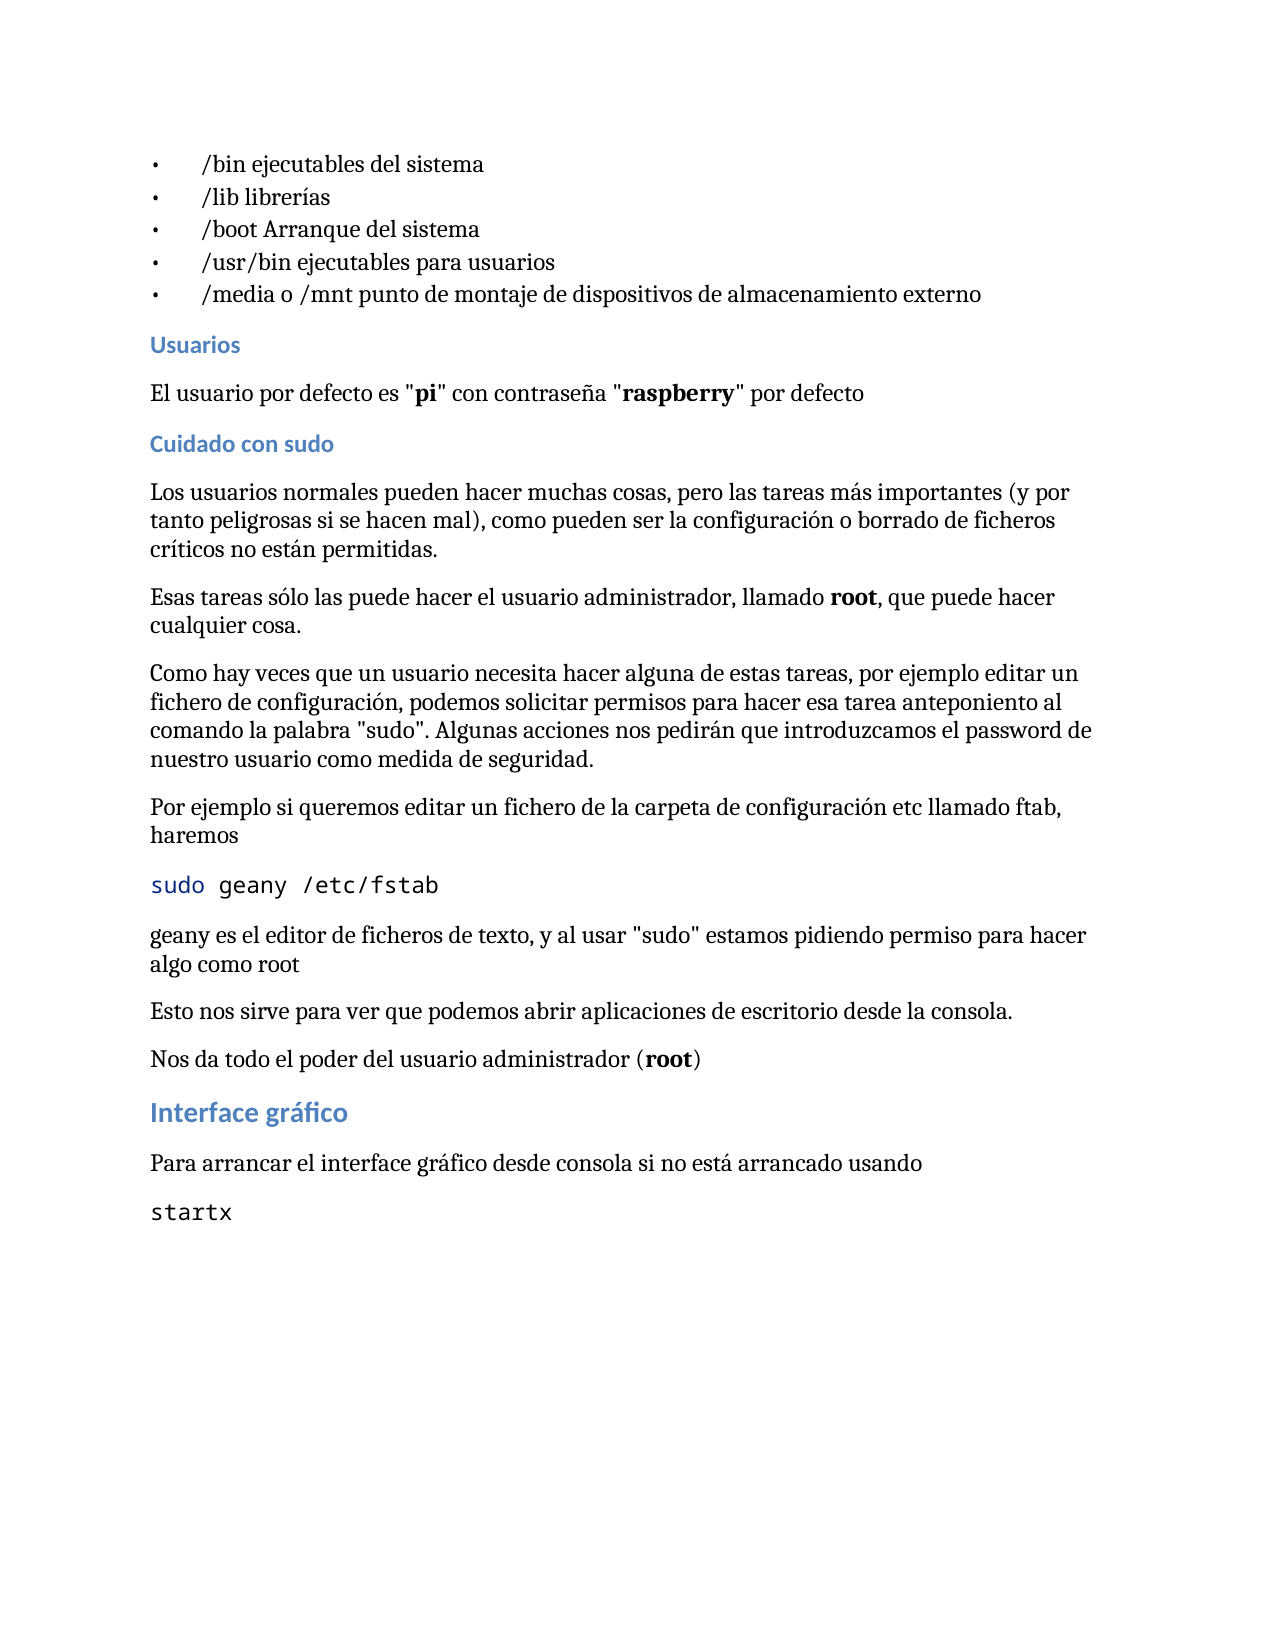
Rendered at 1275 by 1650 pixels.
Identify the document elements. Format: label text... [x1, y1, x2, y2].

text Por ejemplo si queremos editar un fichero de la carpeta de configuración etc llamado ftab, haremos [150, 793, 1125, 850]
subtitle Usuarios [150, 329, 1125, 360]
list /media o /mnt punto de montaje de dispositivos de almacenamiento externo [150, 280, 1125, 309]
text Esas tareas sólo las puede hacer el usuario administrador, llamado root, que puede hacer cualquier cosa. [150, 583, 1125, 640]
list /bin ejecutables del sistema [150, 150, 1125, 179]
list /lib librerías [150, 182, 1125, 211]
text Para arrancar el interface gráfico desde consola si no está arrancado usando [150, 1149, 1125, 1177]
text Como hay veces que un usuario necesita hacer alguna de estas tareas, por ejemplo editar un fichero de configuración, podemos solicitar permisos para hacer esa tarea anteponiento al comando la palabra "sudo". Algunas acciones nos pedirán que introduzcamos el password de nuestro usuario como medida de seguridad. [150, 659, 1125, 774]
text Esto nos sirve para ver que podemos abrir aplicaciones de escritorio desde la consola. [150, 997, 1125, 1026]
subtitle Interface gráfico [150, 1094, 1125, 1130]
list /usr/bin ejecutables para usuarios [150, 247, 1125, 276]
text geany es el editor de ficheros de texto, y al usar "sudo" estamos pidiendo permiso para hacer algo como root [150, 921, 1125, 978]
text Los usuarios normales pueden hacer muchas cosas, pero las tareas más importantes (y por tanto peligrosas si se hacen mal), como pueden ser la configuración o borrado de ficheros críticos no están permitidas. [150, 478, 1125, 564]
text sudo geany /etc/fstab [150, 869, 1125, 900]
subtitle Cuidado con sudo [150, 428, 1125, 459]
text El usuario por defecto es "pi" con contraseña "raspberry" por defecto [150, 379, 1125, 408]
text Nos da todo el poder del usuario administrador (root) [150, 1045, 1125, 1073]
text startx [150, 1196, 1125, 1227]
list /boot Arranque del sistema [150, 215, 1125, 244]
